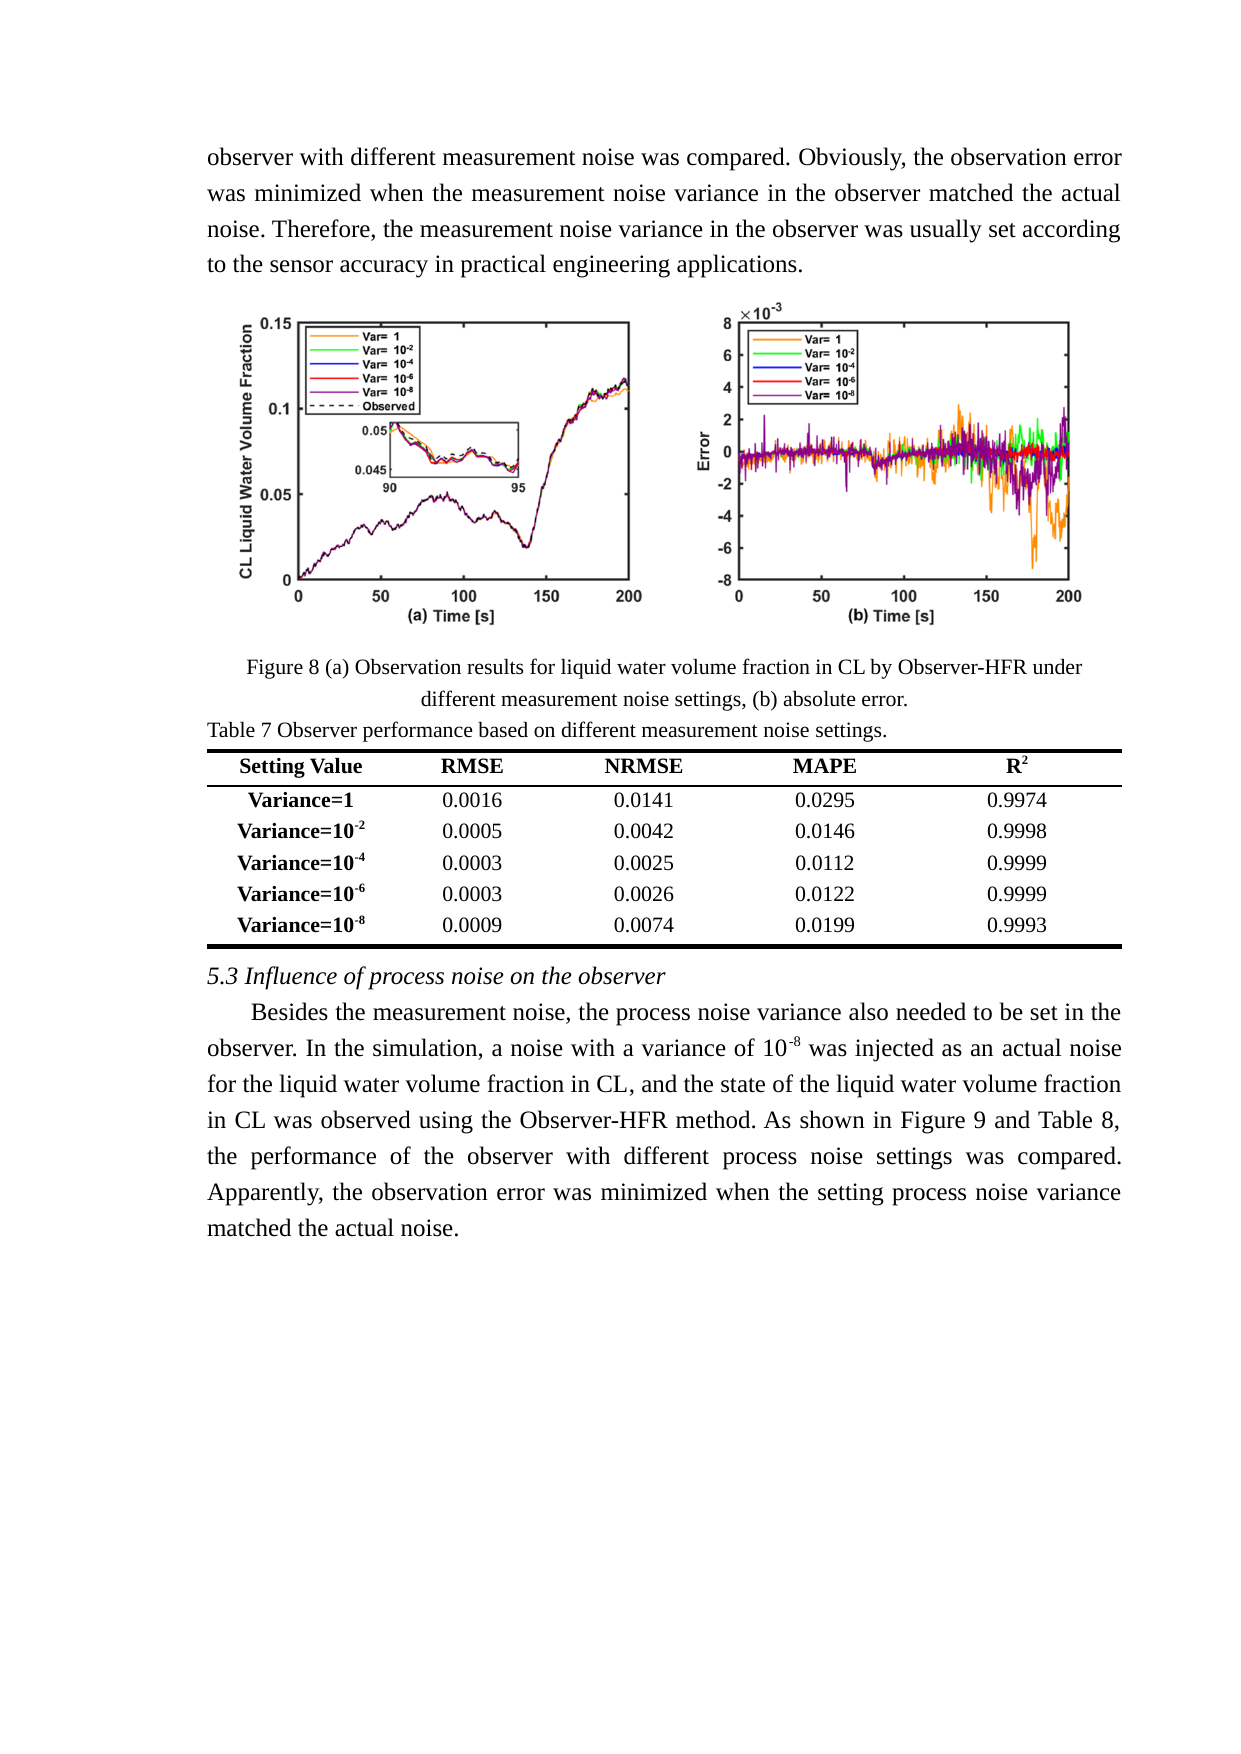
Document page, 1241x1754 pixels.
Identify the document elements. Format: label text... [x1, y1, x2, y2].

text Table 7 Observer performance based on different measurement noise settings. [207, 717, 1122, 742]
table_cell 0.0141 [549, 787, 738, 818]
table_cell 0.0074 [549, 913, 738, 944]
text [207, 142, 1122, 278]
text Besides the measurement noise, the process noise variance also needed to be set in the observer. In the simulation, a noise with a variance of 10-8 was injected as an actual noise for the liquid water volume fraction in CL, and the state of the liquid water volume fraction in CL was observed using the Observer-HFR method. As shown in Figure 9 and Table 8, the performance of the observer with different process noise settings was compared. Apparently, the observation error was minimized when the setting process noise variance matched the actual noise. [207, 997, 1122, 1241]
table_header NRMSE [549, 753, 738, 784]
table_header Setting Value [207, 753, 395, 784]
table_cell 0.9974 [911, 787, 1122, 818]
table_cell Variance=10-8 [207, 913, 395, 944]
table_cell 0.0042 [549, 818, 738, 849]
table_cell Variance=1 [207, 787, 395, 818]
table_header RMSE [395, 753, 549, 784]
table_cell 0.0025 [549, 850, 738, 881]
table_cell 0.9993 [911, 913, 1122, 944]
table_cell 0.0009 [395, 913, 549, 944]
table_cell Variance=10-4 [207, 850, 395, 881]
table_cell 0.0026 [549, 881, 738, 912]
table_cell 0.0199 [738, 913, 911, 944]
table_cell 0.0122 [738, 881, 911, 912]
table_cell 0.0005 [395, 818, 549, 849]
table_cell Variance=10-2 [207, 818, 395, 849]
table_cell 0.9999 [911, 881, 1122, 912]
picture [206, 285, 1124, 654]
table_cell 0.0295 [738, 787, 911, 818]
table_cell 0.0146 [738, 818, 911, 849]
table_header R2 [911, 753, 1122, 784]
table_header MAPE [738, 753, 911, 784]
table_cell 0.9999 [911, 850, 1122, 881]
table_cell 0.0016 [395, 787, 549, 818]
subtitle 5.3 Influence of process noise on the observer [207, 961, 1122, 990]
table_cell 0.0003 [395, 881, 549, 912]
table_cell 0.9998 [911, 818, 1122, 849]
table_cell Variance=10-6 [207, 881, 395, 912]
text Figure 8 (a) Observation results for liquid water volume fraction in CL by Observer-HFR under different measurement noise settings, (b) absolute error. [207, 654, 1122, 711]
table_cell 0.0112 [738, 850, 911, 881]
table_cell 0.0003 [395, 850, 549, 881]
